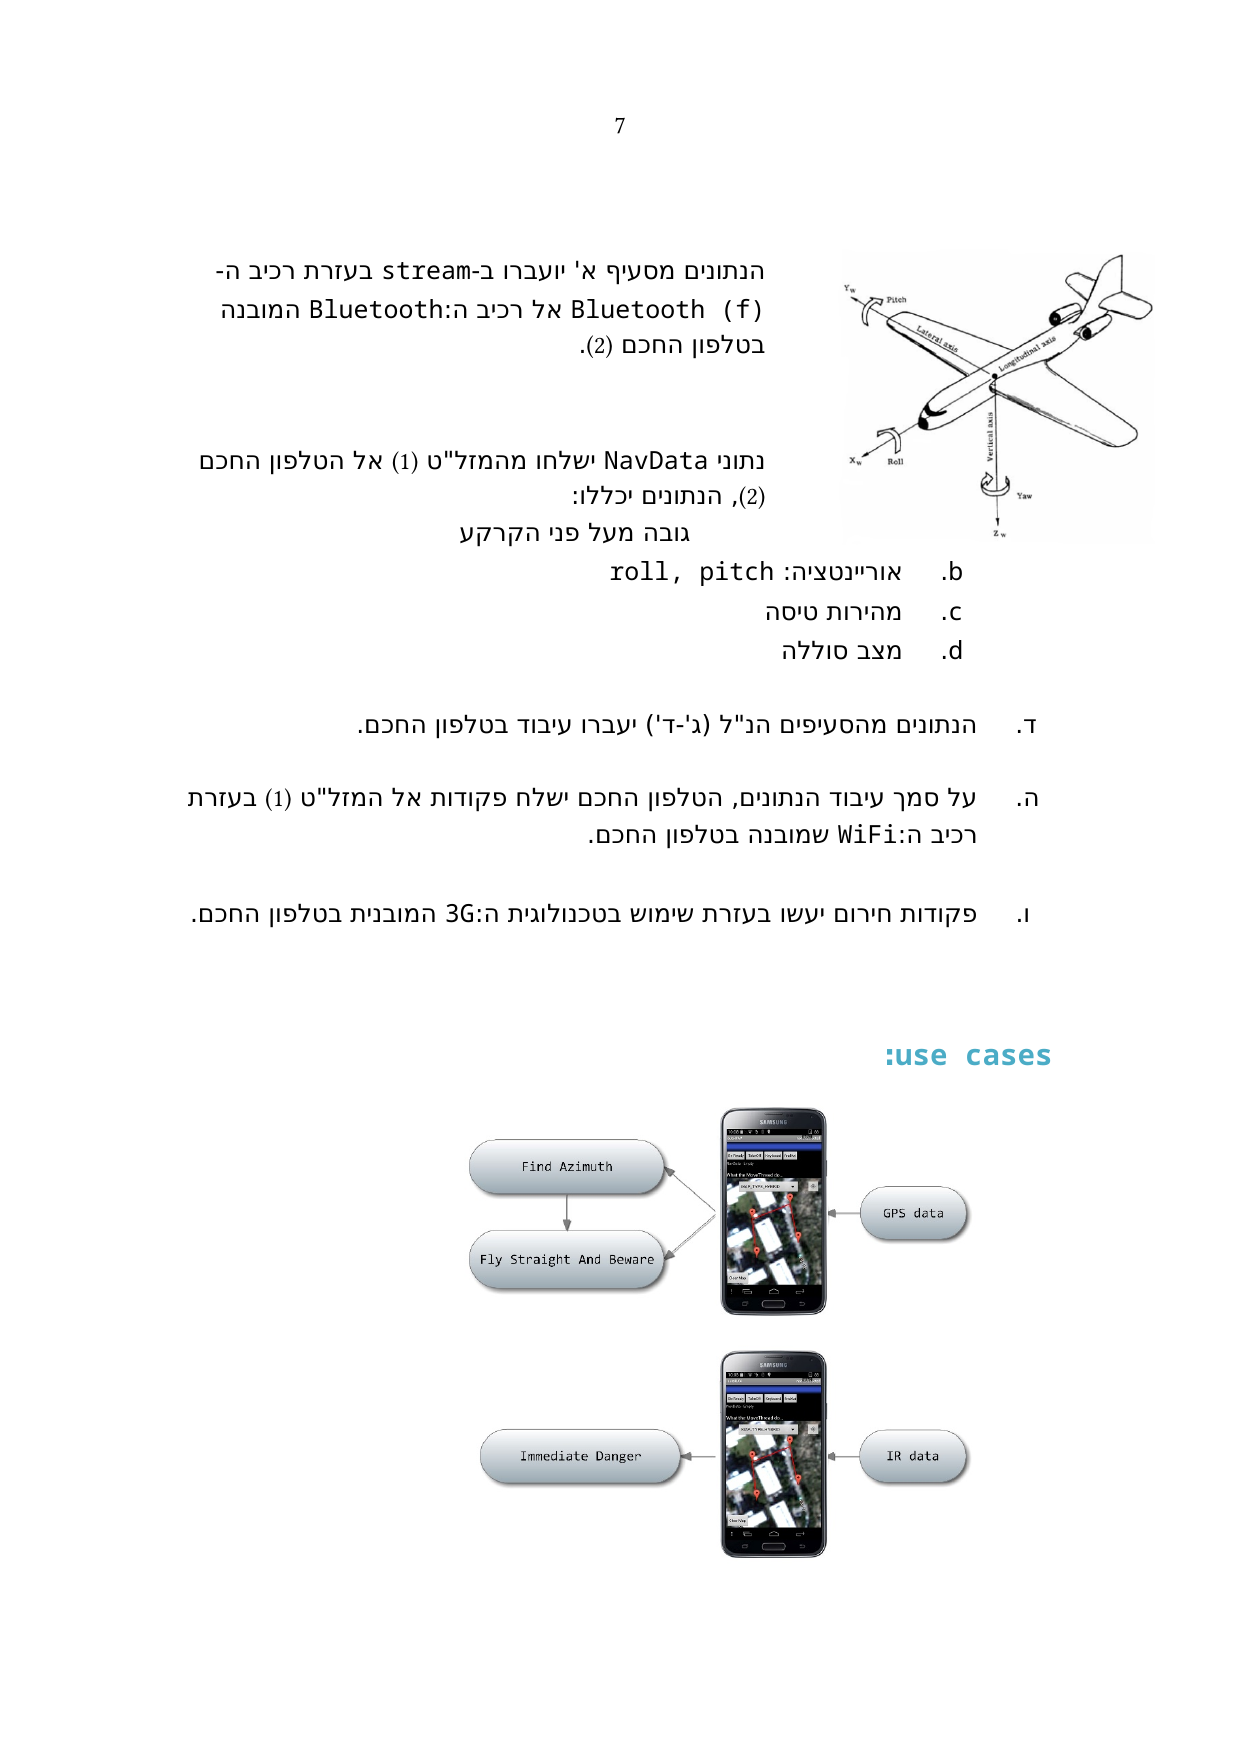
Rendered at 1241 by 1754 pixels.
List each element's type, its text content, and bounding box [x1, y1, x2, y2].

list נתוני NavData ישלחו מהמזל"ט (1) אל הטלפון החכם (2), הנתונים יכללו: [187, 443, 821, 511]
list מהירות טיסה [187, 593, 940, 627]
picture [821, 249, 1156, 546]
list אוריינטציה: roll, pitch [187, 554, 940, 588]
list הנתונים מהסעיפים הנ"ל (ג'-ד') יעברו עיבוד בטלפון החכם. [187, 711, 1015, 740]
list גובה מעל פני הקרקע [187, 515, 940, 549]
text use cases: [187, 1034, 1053, 1073]
list הנתונים מסעיף א' יועברו ב-stream בעזרת רכיב ה-Bluetooth (f) אל רכיב ה:Bluetooth המובנה בטלפון החכם (2). [187, 253, 821, 360]
list על סמך עיבוד הנתונים, הטלפון החכם ישלח פקודות אל המזל"ט (1) בעזרת רכיב ה:WiFi שמובנה בטלפון החכם. [187, 783, 1015, 851]
list מצב סוללה [187, 632, 940, 666]
picture [257, 1100, 1053, 1319]
list פקודות חירום יעשו בעזרת שימוש בטכנולוגית ה:3G המובנית בטלפון החכם. [187, 896, 1015, 929]
picture [257, 1345, 1053, 1564]
